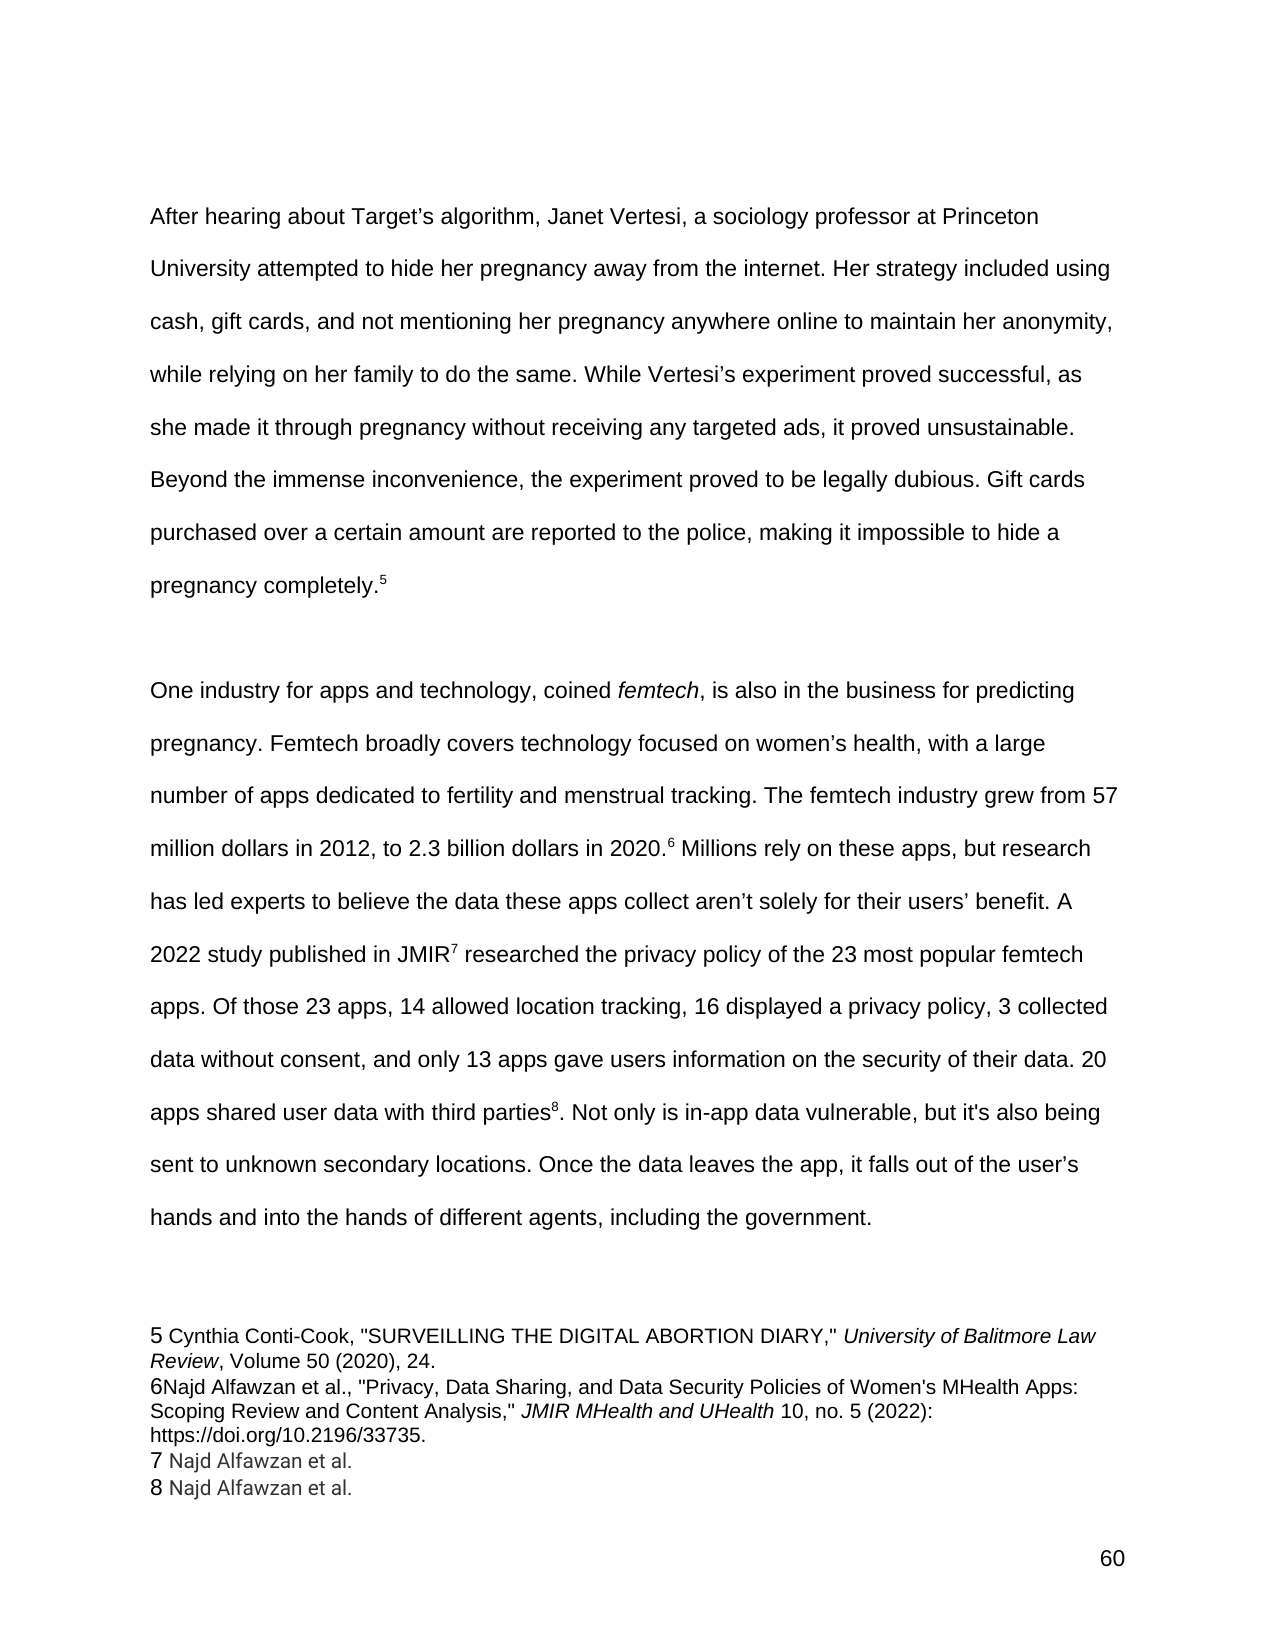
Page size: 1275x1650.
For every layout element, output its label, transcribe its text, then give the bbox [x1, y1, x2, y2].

text After hearing about Target’s algorithm, Janet Vertesi, a sociology professor at Princeton University attempted to hide her pregnancy away from the internet. Her strategy included using cash, gift cards, and not mentioning her pregnancy anywhere online to maintain her anonymity, while relying on her family to do the same. While Vertesi’s experiment proved successful, as she made it through pregnancy without receiving any targeted ads, it proved unsustainable. Beyond the immense inconvenience, the experiment proved to be legally dubious. Gift cards purchased over a certain amount are reported to the police, making it impossible to hide a pregnancy completely. [150, 203, 1125, 598]
text One industry for apps and technology, coined femtech, is also in the business for predicting pregnancy. Femtech broadly covers technology focused on women’s health, with a large number of apps dedicated to fertility and menstrual tracking. The femtech industry grew from 57 million dollars in 2012, to 2.3 billion dollars in 2020. Millions rely on these apps, but research has led experts to believe the data these apps collect aren’t solely for their users’ benefit. A 2022 study published in JMIR researched the privacy policy of the 23 most popular femtech apps. Of those 23 apps, 14 allowed location tracking, 16 displayed a privacy policy, 3 collected data without consent, and only 13 apps gave users information on the security of their data. 20 apps shared user data with third parties. Not only is in-app data vulnerable, but it's also being sent to unknown secondary locations. Once the data leaves the app, it falls out of the user’s hands and into the hands of different agents, including the government. [150, 677, 1125, 1231]
